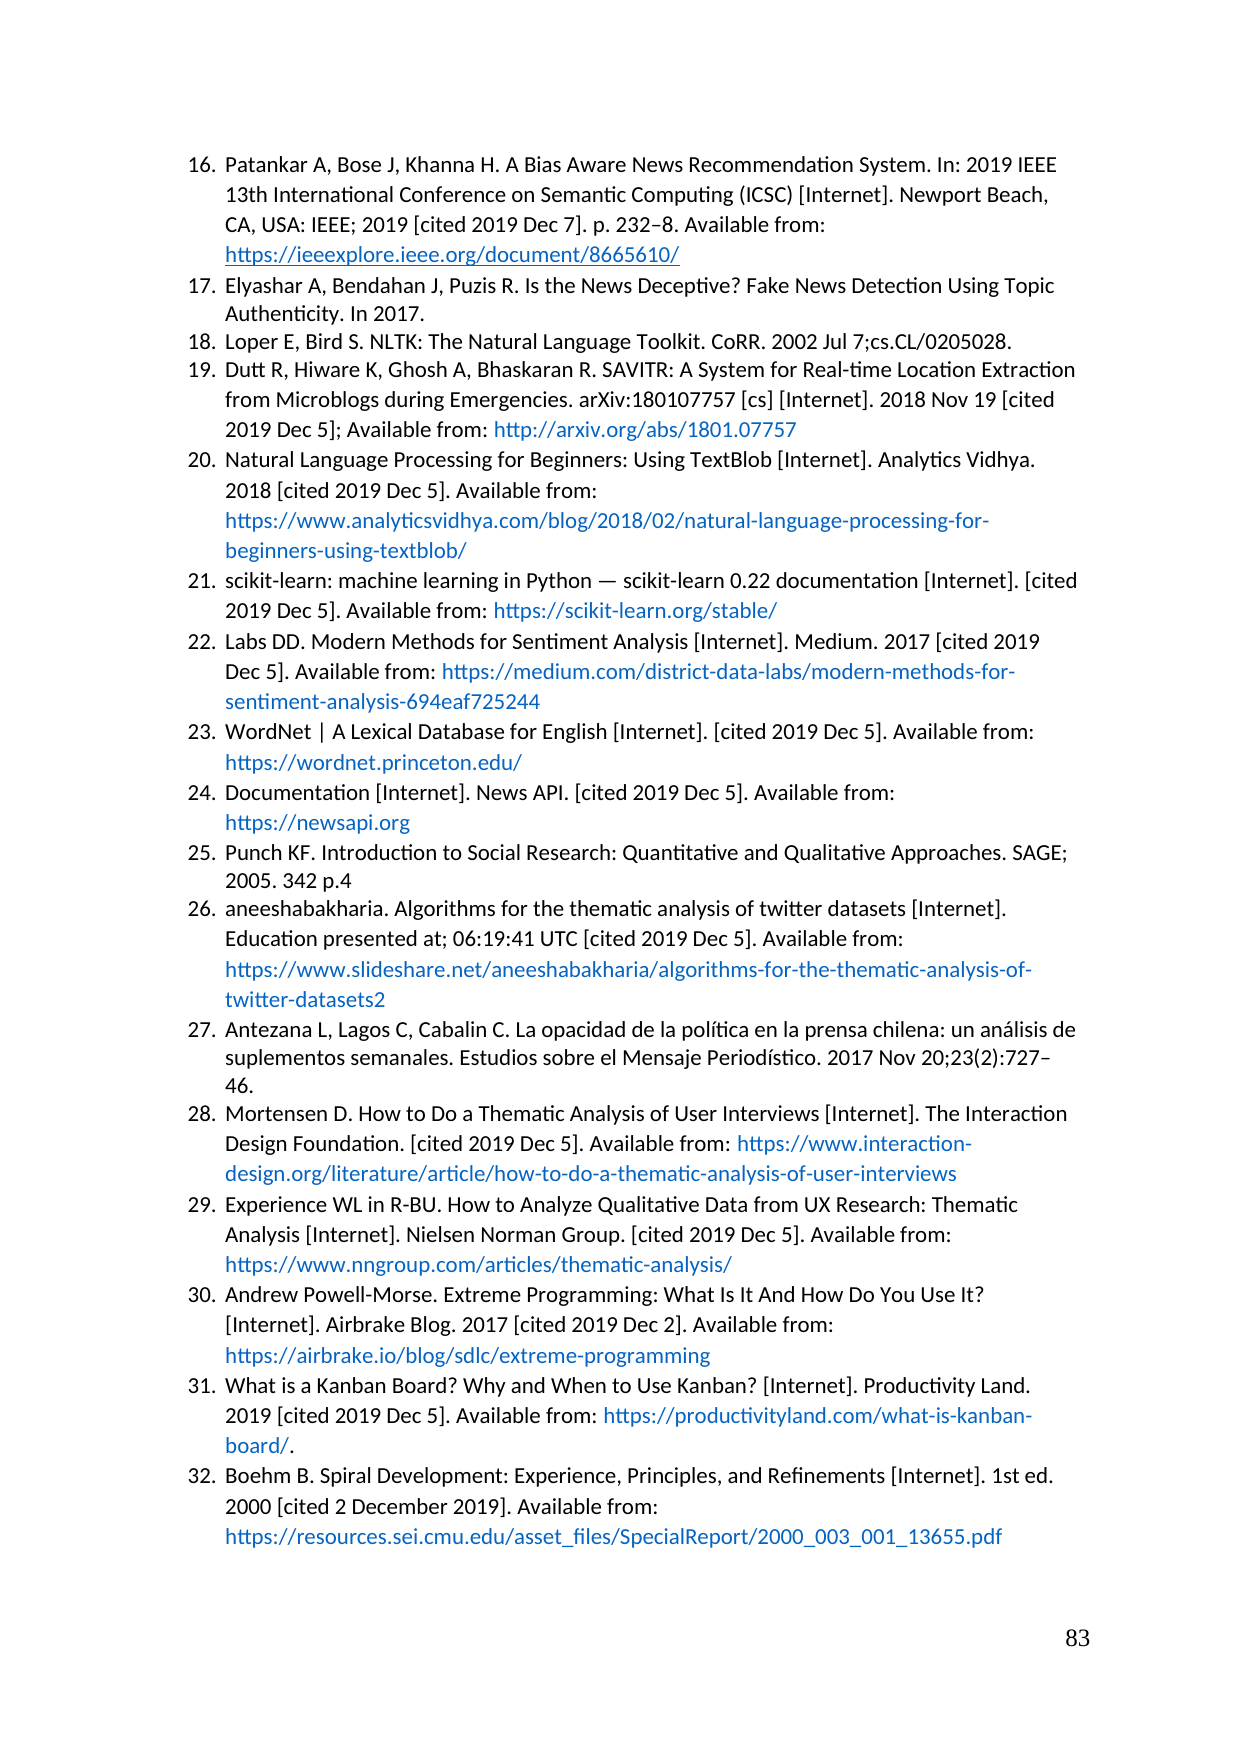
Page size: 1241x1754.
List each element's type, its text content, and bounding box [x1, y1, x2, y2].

list scikit-learn: machine learning in Python — scikit-learn 0.22 documentation [Internet]. [cited 2019 Dec 5]. Available from: https://scikit-learn.org/stable/ [187, 566, 1080, 624]
list Dutt R, Hiware K, Ghosh A, Bhaskaran R. SAVITR: A System for Real-time Location Extraction from Microblogs during Emergencies. arXiv:180107757 [cs] [Internet]. 2018 Nov 19 [cited 2019 Dec 5]; Available from: http://arxiv.org/abs/1801.07757 [187, 355, 1080, 443]
list aneeshabakharia. Algorithms for the thematic analysis of twitter datasets [Internet]. Education presented at; 06:19:41 UTC [cited 2019 Dec 5]. Available from: https://www.slideshare.net/aneeshabakharia/algorithms-for-the-thematic-analysis-of-twitter-datasets2 [187, 894, 1080, 1013]
list What is a Kanban Board? Why and When to Use Kanban? [Internet]. Productivity Land. 2019 [cited 2019 Dec 5]. Available from: https://productivityland.com/what-is-kanban-board/. [187, 1371, 1080, 1459]
list Andrew Powell-Morse. Extreme Programming: What Is It And How Do You Use It? [Internet]. Airbrake Blog. 2017 [cited 2019 Dec 2]. Available from: https://airbrake.io/blog/sdlc/extreme-programming [187, 1280, 1080, 1369]
list Loper E, Bird S. NLTK: The Natural Language Toolkit. CoRR. 2002 Jul 7;cs.CL/0205028. [187, 327, 1080, 355]
list Experience WL in R-BU. How to Analyze Qualitative Data from UX Research: Thematic Analysis [Internet]. Nielsen Norman Group. [cited 2019 Dec 5]. Available from: https://www.nngroup.com/articles/thematic-analysis/ [187, 1190, 1080, 1278]
list Labs DD. Modern Methods for Sentiment Analysis [Internet]. Medium. 2017 [cited 2019 Dec 5]. Available from: https://medium.com/district-data-labs/modern-methods-for-sentiment-analysis-694eaf725244 [187, 627, 1080, 715]
list Patankar A, Bose J, Khanna H. A Bias Aware News Recommendation System. In: 2019 IEEE 13th International Conference on Semantic Computing (ICSC) [Internet]. Newport Beach, CA, USA: IEEE; 2019 [cited 2019 Dec 7]. p. 232–8. Available from: https://ieeexplore.ieee.org/document/8665610/ [187, 150, 1080, 269]
list Elyashar A, Bendahan J, Puzis R. Is the News Deceptive? Fake News Detection Using Topic Authenticity. In 2017. [187, 271, 1080, 327]
list Boehm B. Spiral Development: Experience, Principles, and Refinements [Internet]. 1st ed. 2000 [cited 2 December 2019]. Available from: https://resources.sei.cmu.edu/asset_files/SpecialReport/2000_003_001_13655.pdf [187, 1462, 1080, 1550]
list Punch KF. Introduction to Social Research: Quantitative and Qualitative Approaches. SAGE; 2005. 342 p.4 [187, 838, 1080, 894]
list WordNet | A Lexical Database for English [Internet]. [cited 2019 Dec 5]. Available from: https://wordnet.princeton.edu/ [187, 717, 1080, 776]
list Mortensen D. How to Do a Thematic Analysis of User Interviews [Internet]. The Interaction Design Foundation. [cited 2019 Dec 5]. Available from: https://www.interaction-design.org/literature/article/how-to-do-a-thematic-analysis-of-user-interviews [187, 1099, 1080, 1188]
list Natural Language Processing for Beginners: Using TextBlob [Internet]. Analytics Vidhya. 2018 [cited 2019 Dec 5]. Available from: https://www.analyticsvidhya.com/blog/2018/02/natural-language-processing-for-beginners-using-textblob/ [187, 446, 1080, 564]
list Documentation [Internet]. News API. [cited 2019 Dec 5]. Available from: https://newsapi.org [187, 778, 1080, 836]
list Antezana L, Lagos C, Cabalin C. La opacidad de la política en la prensa chilena: un análisis de suplementos semanales. Estudios sobre el Mensaje Periodístico. 2017 Nov 20;23(2):727–46. [187, 1015, 1080, 1099]
